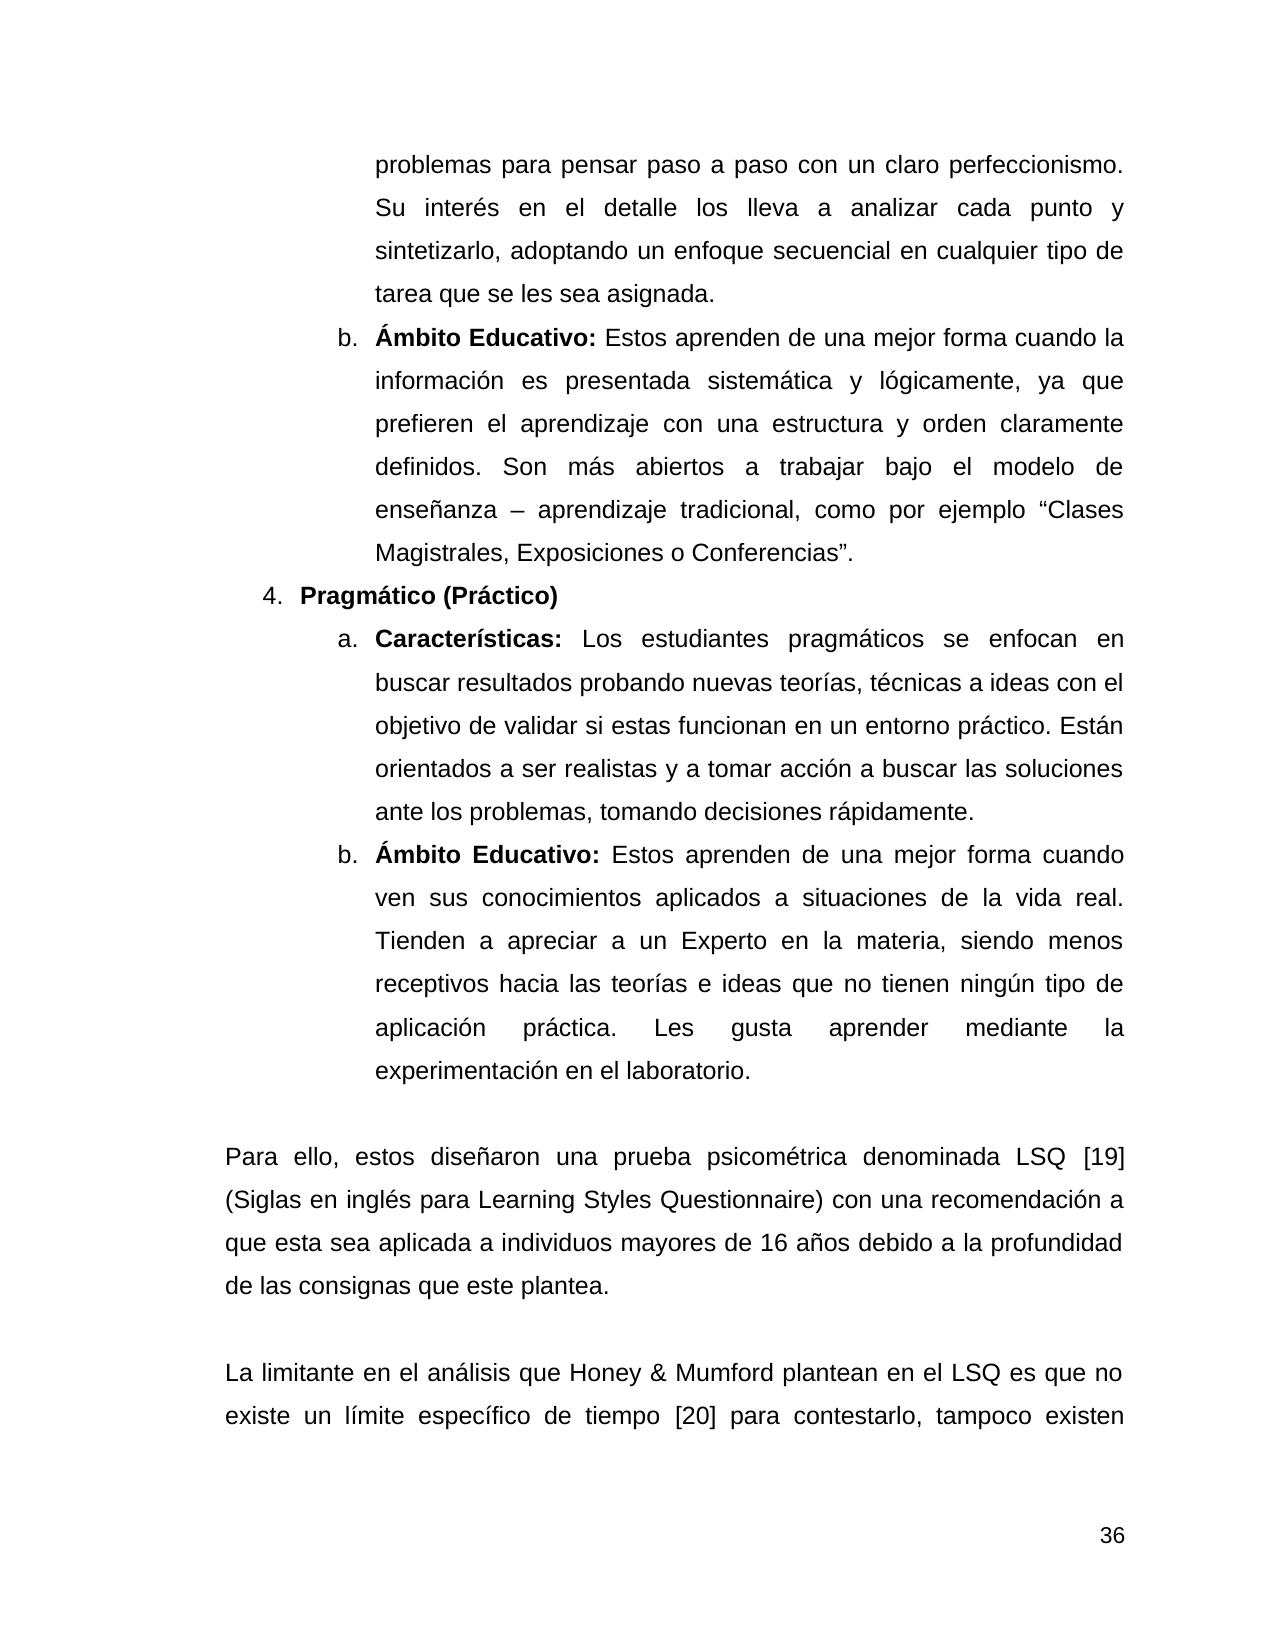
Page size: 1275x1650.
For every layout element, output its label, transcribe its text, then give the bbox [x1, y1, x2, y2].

list Características: Los estudiantes pragmáticos se enfocan en buscar resultados probando nuevas teorías, técnicas a ideas con el objetivo de validar si estas funcionan en un entorno práctico. Están orientados a ser realistas y a tomar acción a buscar las soluciones ante los problemas, tomando decisiones rápidamente. [337, 624, 1125, 826]
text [225, 1357, 1125, 1429]
text Para ello, estos diseñaron una prueba psicométrica denominada LSQ (Siglas en inglés para Learning Styles Questionnaire) con una recomendación a que esta sea aplicada a individuos mayores de 16 años debido a la profundidad de las consignas que este plantea. [225, 1142, 1125, 1300]
list Ámbito Educativo: Estos aprenden de una mejor forma cuando ven sus conocimientos aplicados a situaciones de la vida real. Tienden a apreciar a un Experto en la materia, siendo menos receptivos hacia las teorías e ideas que no tienen ningún tipo de aplicación práctica. Les gusta aprender mediante la experimentación en el laboratorio. [337, 840, 1125, 1084]
list Pragmático (Práctico) [262, 581, 1125, 610]
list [337, 150, 1125, 308]
list Ámbito Educativo: Estos aprenden de una mejor forma cuando la información es presentada sistemática y lógicamente, ya que prefieren el aprendizaje con una estructura y orden claramente definidos. Son más abiertos a trabajar bajo el modelo de enseñanza – aprendizaje tradicional, como por ejemplo “Clases Magistrales, Exposiciones o Conferencias”. [337, 322, 1125, 567]
